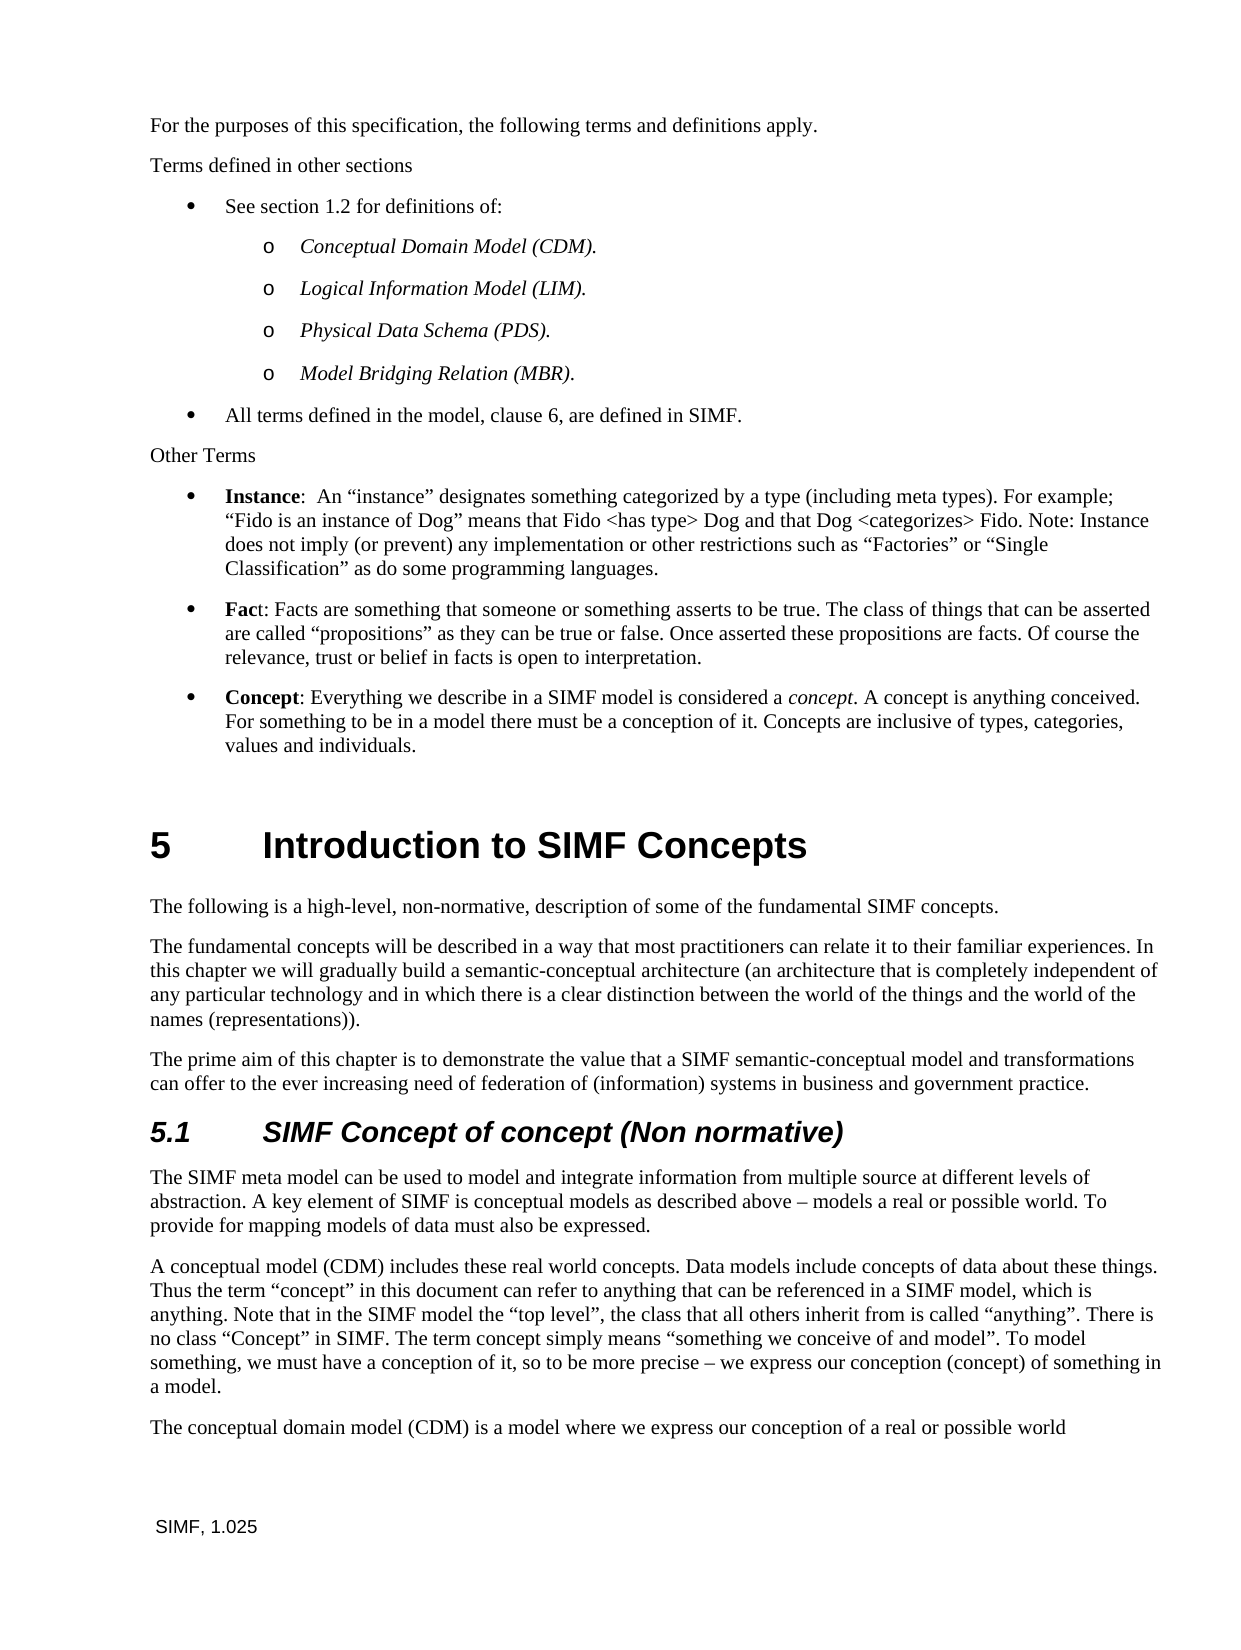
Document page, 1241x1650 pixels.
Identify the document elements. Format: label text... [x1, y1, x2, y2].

list Physical Data Schema (PDS). [262, 318, 1165, 344]
list Fact: Facts are something that someone or something asserts to be true. The class of things that can be asserted are called “propositions” as they can be true or false. Once asserted these propositions are facts. Of course the relevance, trust or belief in facts is open to interpretation. [187, 597, 1165, 669]
text The fundamental concepts will be described in a way that most practitioners can relate it to their familiar experiences. In this chapter we will gradually build a semantic-conceptual architecture (an architecture that is completely independent of any particular technology and in which there is a clear distinction between the world of the things and the world of the names (representations)). [150, 934, 1165, 1031]
text Other Terms [150, 443, 1165, 467]
text A conceptual model (CDM) includes these real world concepts. Data models include concepts of data about these things. Thus the term “concept” in this document can refer to anything that can be referenced in a SIMF model, which is anything. Note that in the SIMF model the “top level”, the class that all others inherit from is called “anything”. There is no class “Concept” in SIMF. The term concept simply means “something we conceive of and model”. To model something, we must have a conception of it, so to be more precise – we express our conception (concept) of something in a model. [150, 1254, 1165, 1398]
text The conceptual domain model (CDM) is a model where we express our conception of a real or possible world [150, 1415, 1165, 1439]
subtitle SIMF Concept of concept (Non normative) [150, 1115, 1165, 1148]
list Logical Information Model (LIM). [262, 276, 1165, 302]
text For the purposes of this specification, the following terms and definitions apply. [150, 112, 1165, 137]
list Concept: Everything we describe in a SIMF model is considered a concept. A concept is anything conceived. For something to be in a model there must be a conception of it. Concepts are inclusive of types, categories, values and individuals. [187, 685, 1165, 757]
list Model Bridging Relation (MBR). [262, 361, 1165, 386]
text The prime aim of this chapter is to demonstrate the value that a SIMF semantic-conceptual model and transformations can offer to the ever increasing need of federation of (information) systems in business and government practice. [150, 1047, 1165, 1095]
text Terms defined in other sections [150, 153, 1165, 177]
list All terms defined in the model, clause 6, are defined in SIMF. [187, 403, 1165, 427]
list See section 1.2 for definitions of: [187, 193, 1165, 218]
list Conceptual Domain Model (CDM). [262, 234, 1165, 260]
subtitle Introduction to SIMF Concepts [150, 823, 1165, 867]
list Instance: An “instance” designates something categorized by a type (including meta types). For example; “Fido is an instance of Dog” means that Fido <has type> Dog and that Dog <categorizes> Fido. Note: Instance does not imply (or prevent) any implementation or other restrictions such as “Factories” or “Single Classification” as do some programming languages. [187, 484, 1165, 580]
text The SIMF meta model can be used to model and integrate information from multiple source at different levels of abstraction. A key element of SIMF is conceptual models as described above – models a real or possible world. To provide for mapping models of data must also be expressed. [150, 1165, 1165, 1237]
text The following is a high-level, non-normative, description of some of the fundamental SIMF concepts. [150, 893, 1165, 918]
